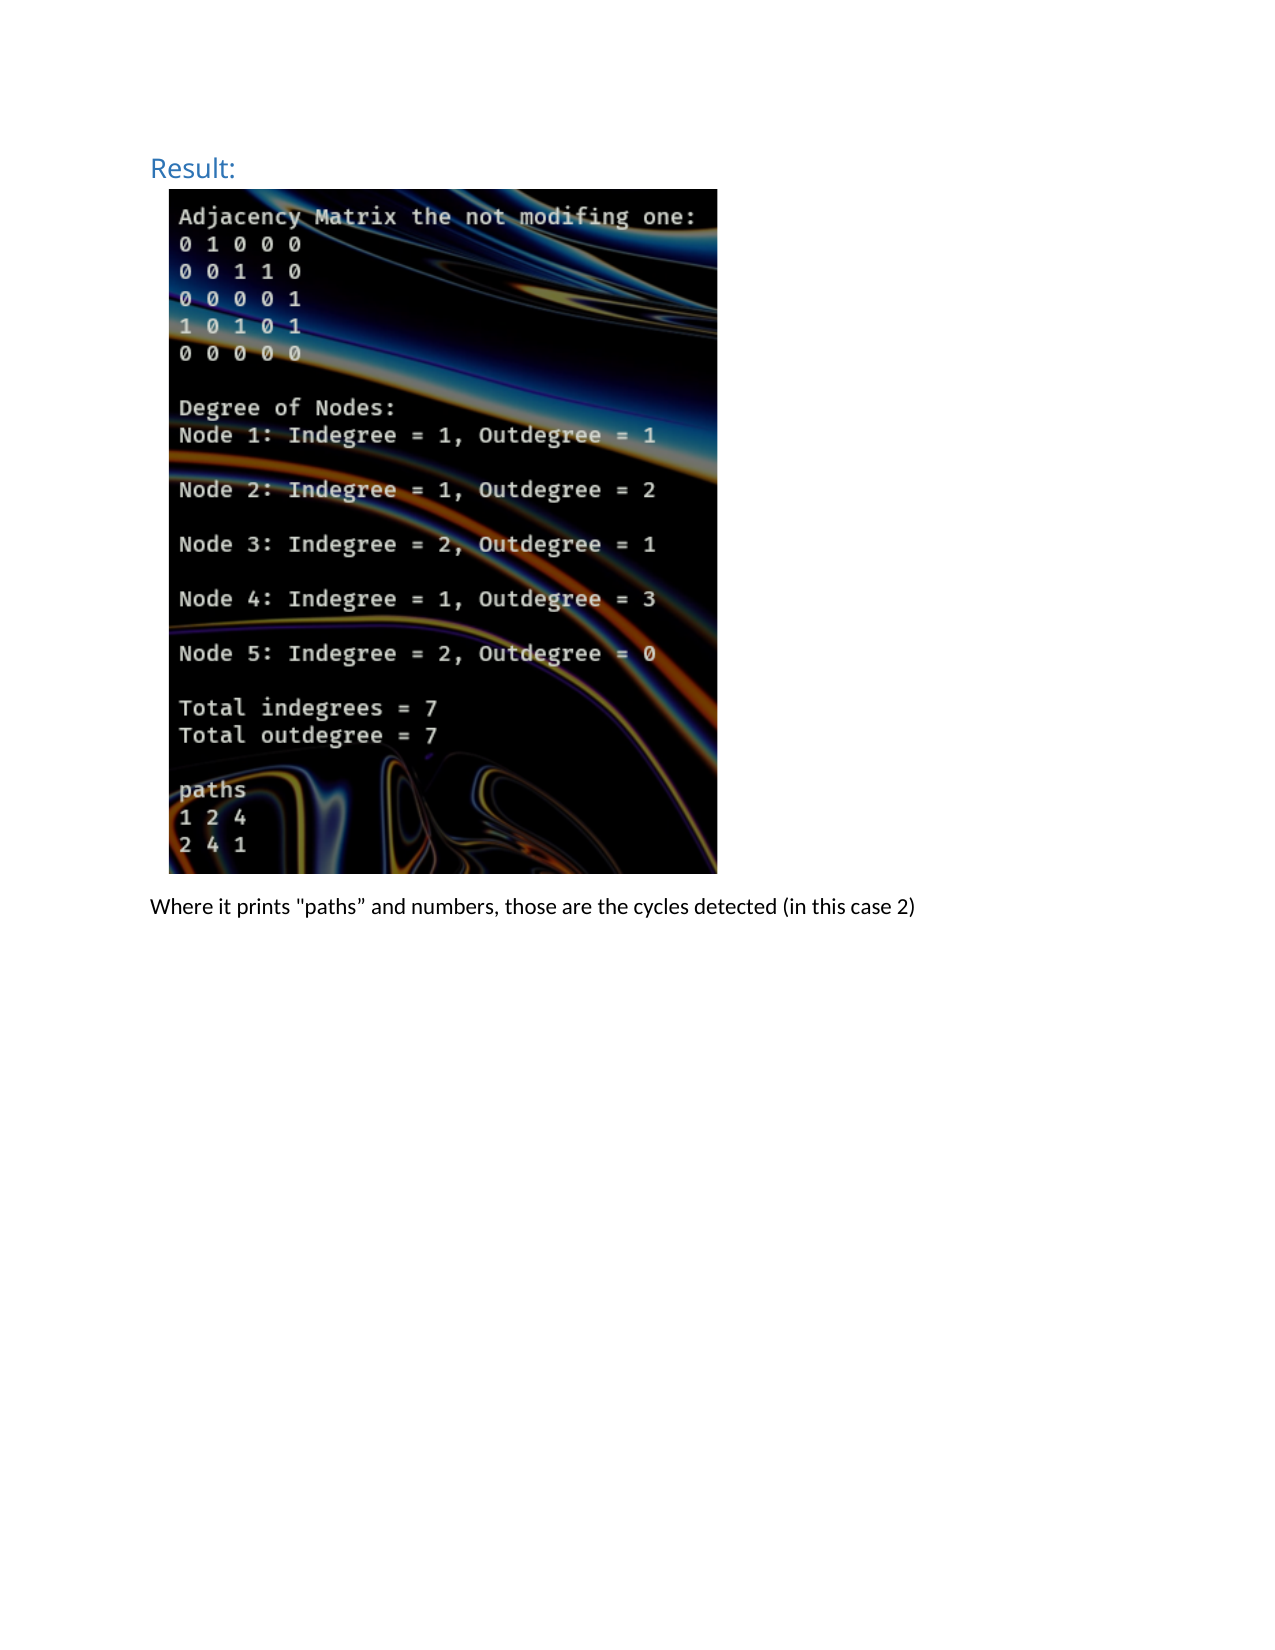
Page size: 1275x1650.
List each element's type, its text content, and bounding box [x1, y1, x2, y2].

text Where it prints "paths” and numbers, those are the cycles detected (in this case 2) [150, 892, 1125, 920]
subtitle Result: [150, 150, 1125, 187]
